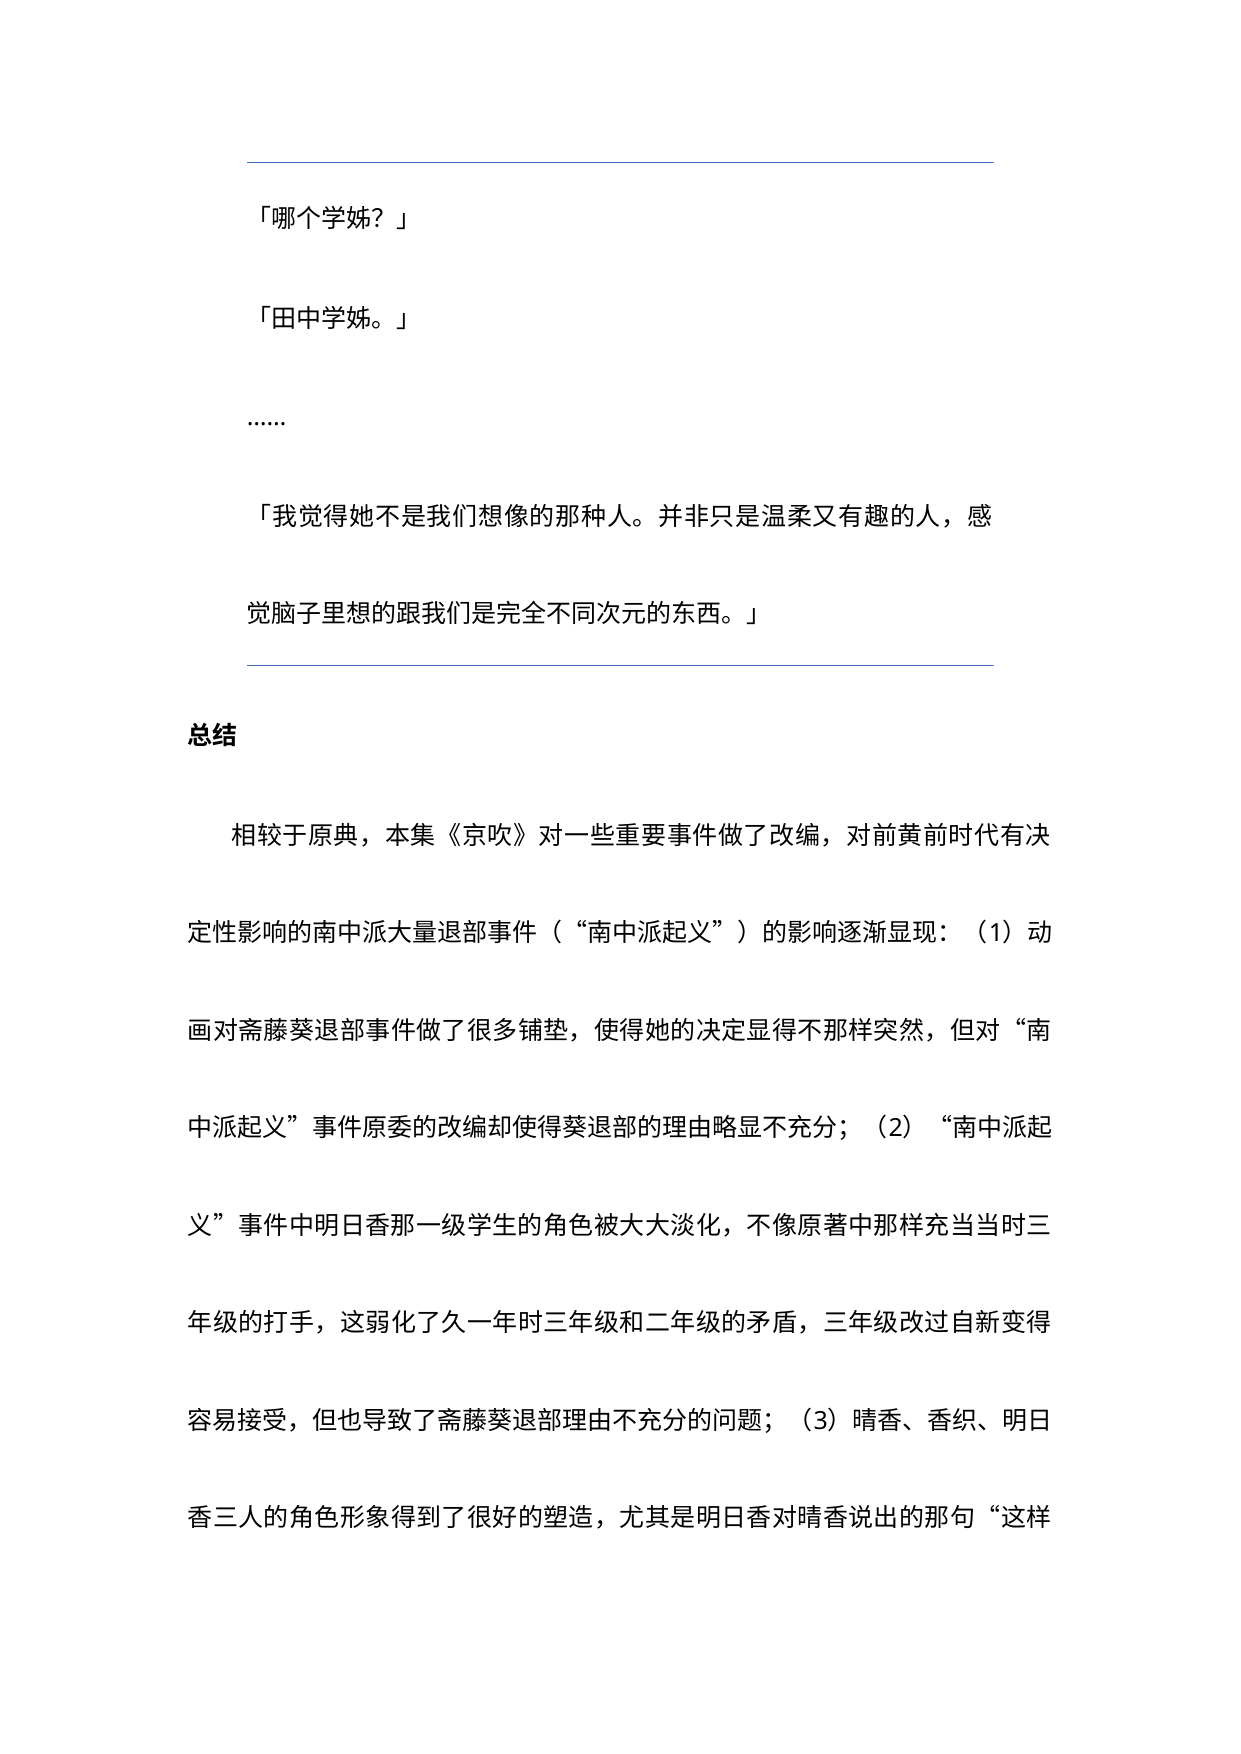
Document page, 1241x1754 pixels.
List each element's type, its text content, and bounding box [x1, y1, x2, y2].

text 「田中学姊。」 [247, 262, 994, 349]
text …… [247, 362, 994, 448]
text 「我觉得她不是我们想像的那种人。并非只是温柔又有趣的人，感觉脑子里想的跟我们是完全不同次元的东西。」 [247, 460, 994, 665]
text 「哪个学姊？」 [247, 163, 994, 249]
subtitle 总结 [187, 701, 1053, 766]
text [187, 801, 1053, 1548]
